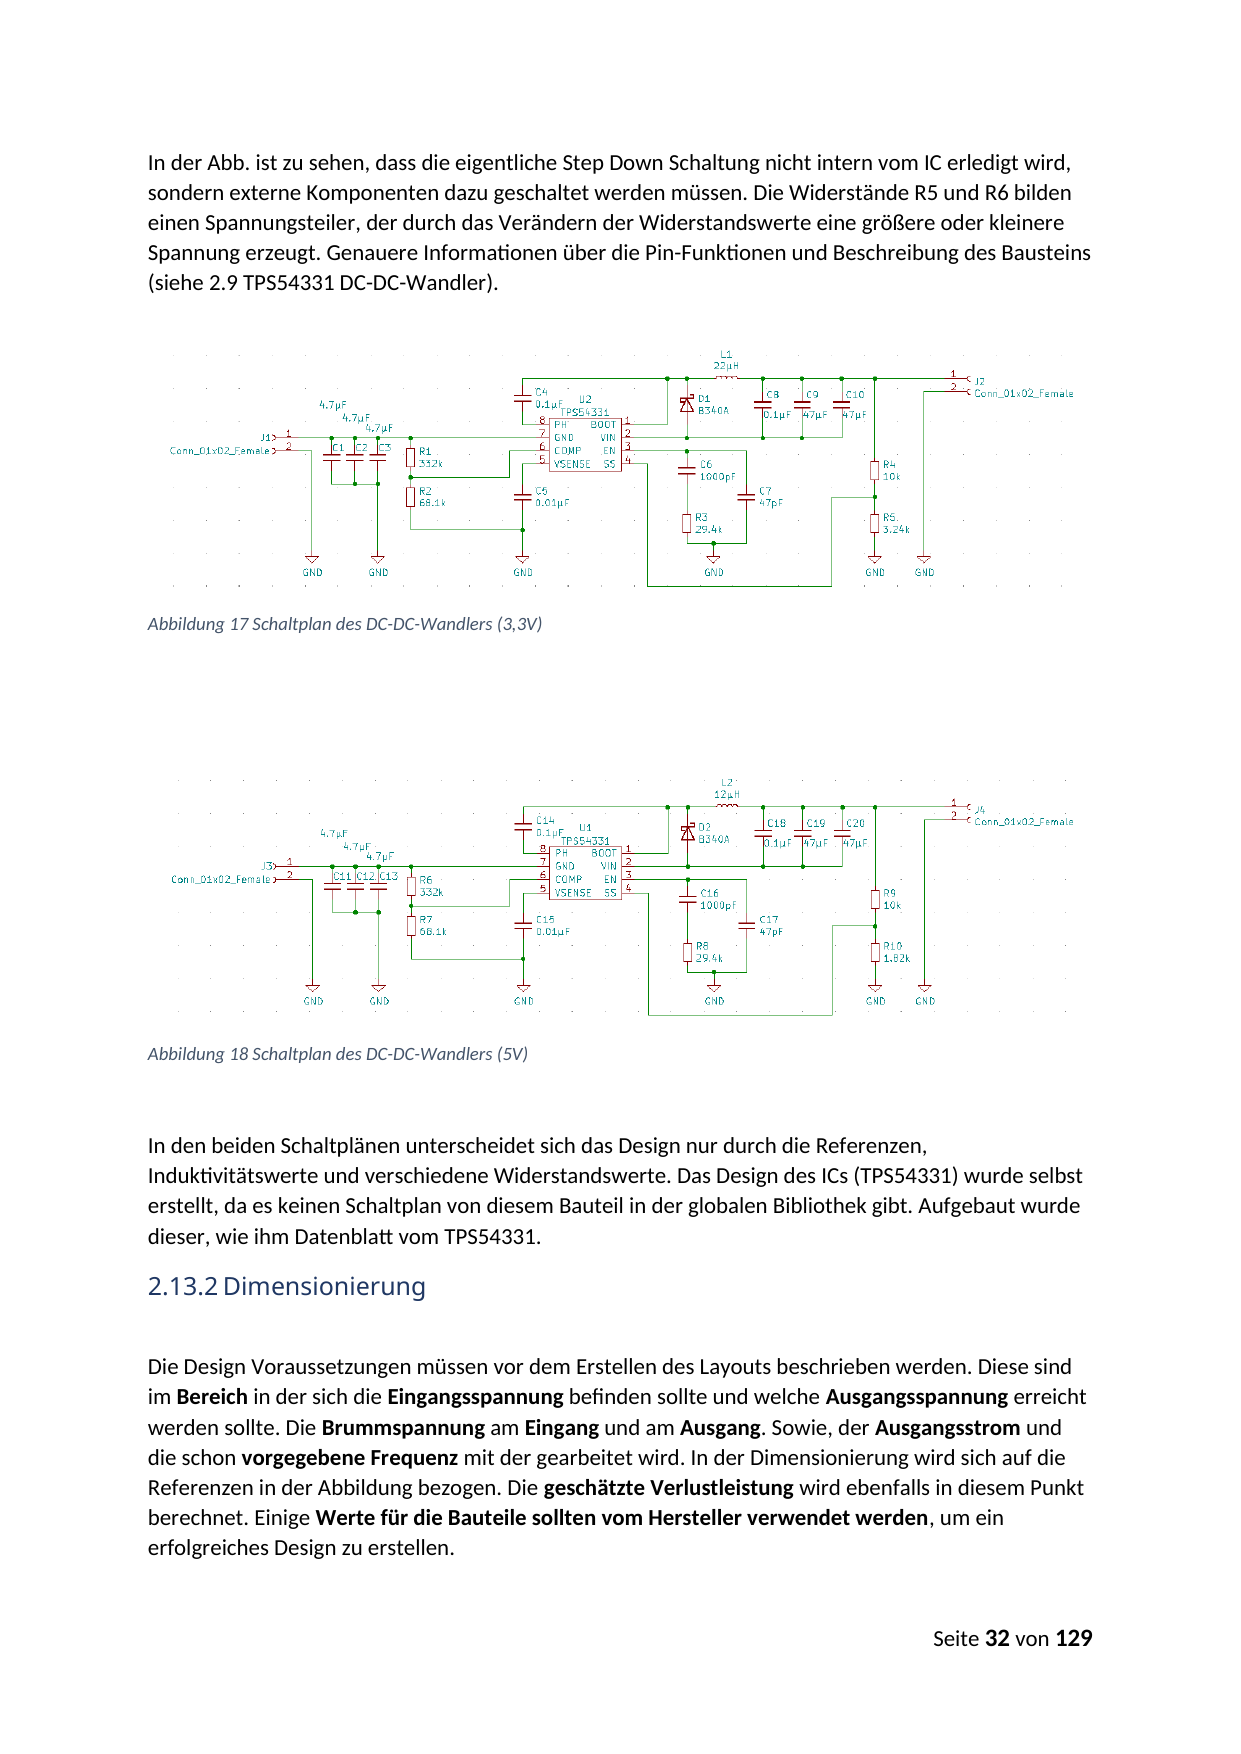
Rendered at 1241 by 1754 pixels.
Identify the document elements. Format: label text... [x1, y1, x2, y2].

picture [147, 340, 1093, 603]
text In den beiden Schaltplänen unterscheidet sich das Design nur durch die Referenzen, Induktivitätswerte und verschiedene Widerstandswerte. Das Design des ICs (TPS54331) wurde selbst erstellt, da es keinen Schaltplan von diesem Bauteil in der globalen Bibliothek gibt. Aufgebaut wurde dieser, wie ihm Datenblatt vom TPS54331. [148, 1131, 1093, 1250]
subtitle Dimensionierung [148, 1269, 1093, 1303]
picture [147, 772, 1093, 1034]
text In der Abb. ist zu sehen, dass die eigentliche Step Down Schaltung nicht intern vom IC erledigt wird, sondern externe Komponenten dazu geschaltet werden müssen. Die Widerstände R5 und R6 bilden einen Spannungsteiler, der durch das Verändern der Widerstandswerte eine größere oder kleinere Spannung erzeugt. Genauere Informationen über die Pin-Funktionen und Beschreibung des Bausteins (siehe 2.9 TPS54331 DC-DC-Wandler). [148, 148, 1093, 296]
text Die Design Voraussetzungen müssen vor dem Erstellen des Layouts beschrieben werden. Diese sind im Bereich in der sich die Eingangsspannung befinden sollte und welche Ausgangsspannung erreicht werden sollte. Die Brummspannung am Eingang und am Ausgang. Sowie, der Ausgangsstrom und die schon vorgegebene Frequenz mit der gearbeitet wird. In der Dimensionierung wird sich auf die Referenzen in der Abbildung bezogen. Die geschätzte Verlustleistung wird ebenfalls in diesem Punkt berechnet. Einige Werte für die Bauteile sollten vom Hersteller verwendet werden, um ein erfolgreiches Design zu erstellen. [148, 1352, 1093, 1562]
